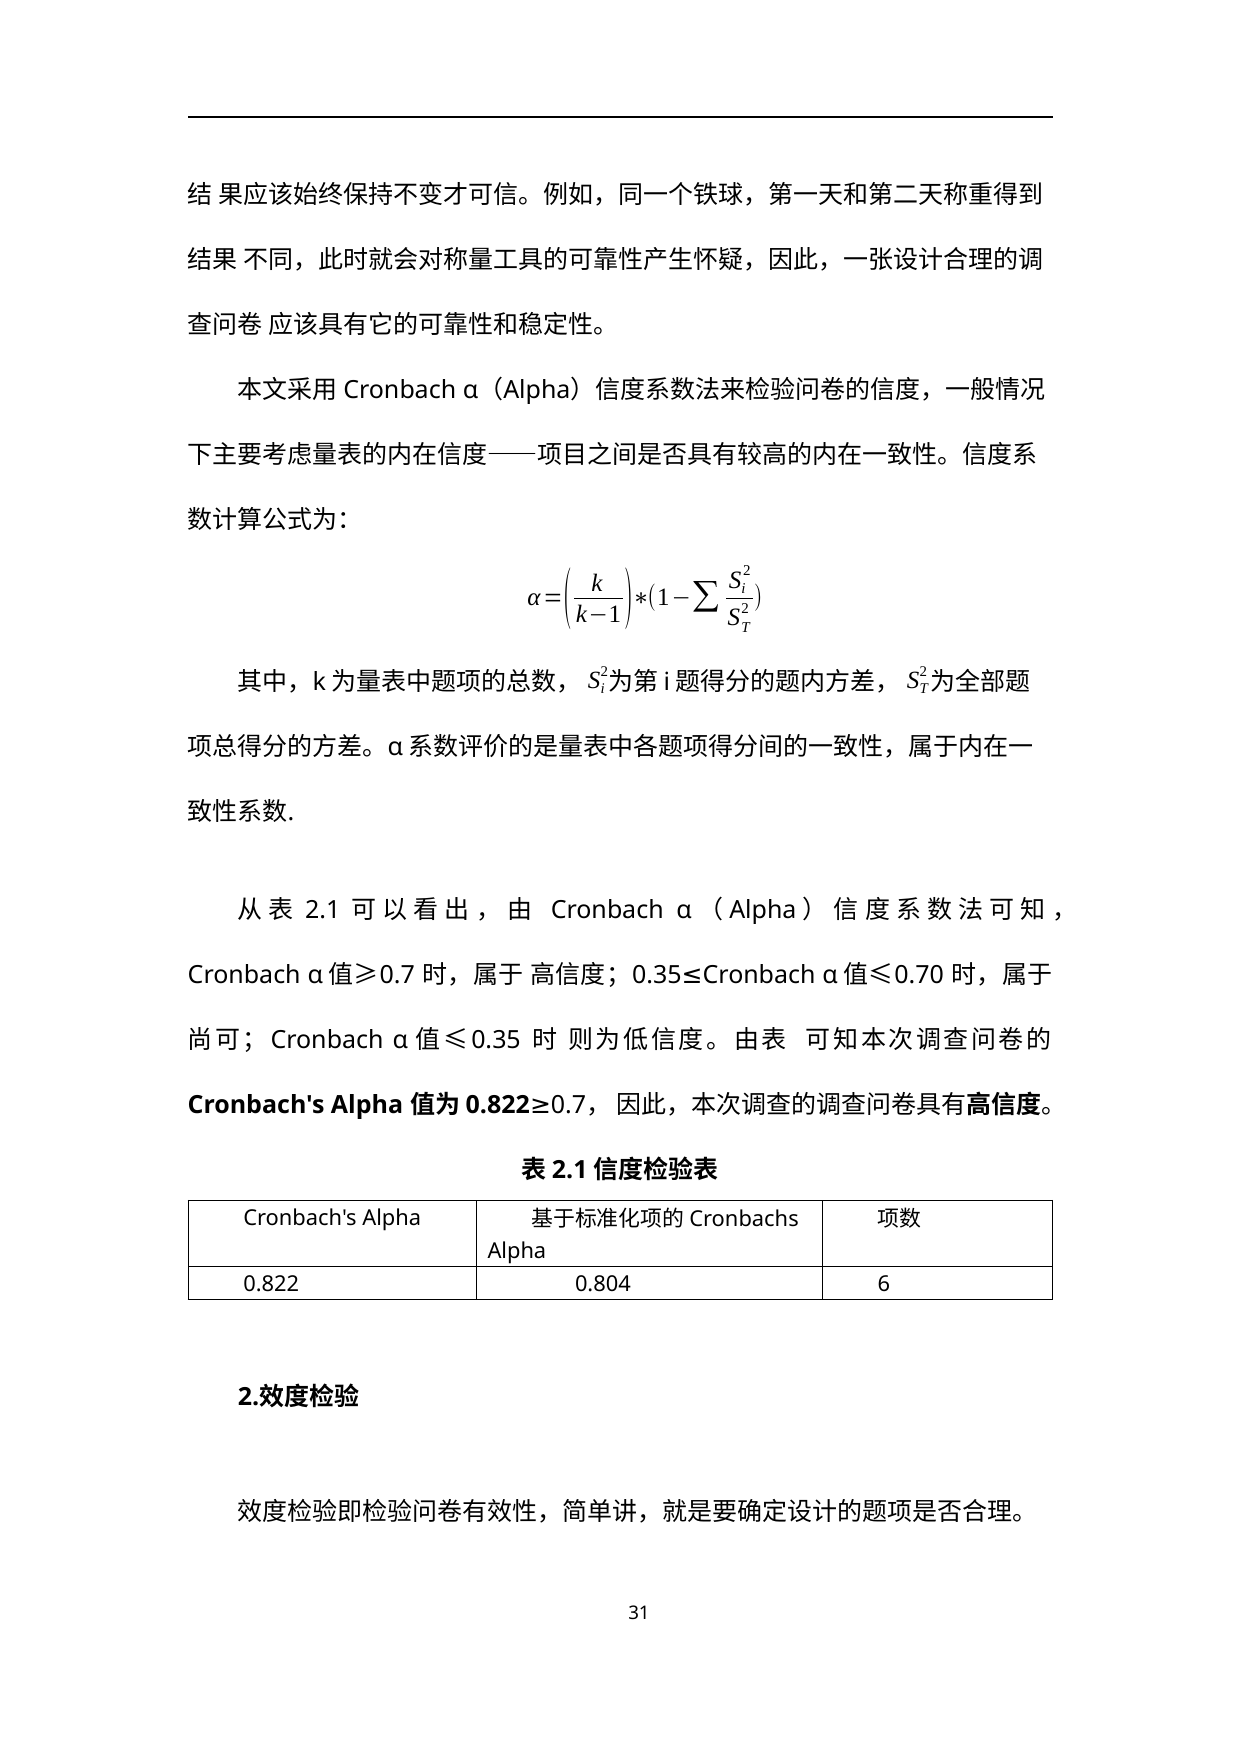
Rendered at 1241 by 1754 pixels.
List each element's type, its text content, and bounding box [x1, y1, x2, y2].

table_cell 0.804 [477, 1267, 822, 1299]
table_cell 0.822 [189, 1267, 476, 1299]
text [187, 1477, 1053, 1542]
text 从表2.1可以看出，由 Cronbach α（Alpha）信度系数法可知，Cronbach α值≥0.7 时，属于 高信度；0.35≤Cronbach α值≤0.70 时，属于尚可；Cronbach α值≤0.35 时 则为低信度。由表 可知本次调查问卷的 Cronbach's Alpha 值为 0.822≥0.7， 因此，本次调查的调查问卷具有高信度。 [187, 875, 1053, 1135]
table_header Cronbach's Alpha [189, 1201, 476, 1266]
table_header 基于标准化项的 Cronbachs Alpha [477, 1201, 822, 1266]
text 其中，k为量表中题项的总数， 为第i题得分的题内方差， 为全部题项总得分的方差。α系数评价的是量表中各题项得分间的一致性，属于内在一致性系数. [187, 647, 1053, 842]
text 表2.1 信度检验表 [187, 1135, 1053, 1200]
table_cell 6 [823, 1267, 1052, 1299]
subtitle 2.效度检验 [187, 1362, 1053, 1427]
text 本文采用 Cronbach α（Alpha）信度系数法来检验问卷的信度，一般情况 下主要考虑量表的内在信度——项目之间是否具有较高的内在一致性。信度系数计算公式为： [187, 355, 1053, 550]
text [187, 160, 1053, 355]
table_header 项数 [823, 1201, 1052, 1266]
